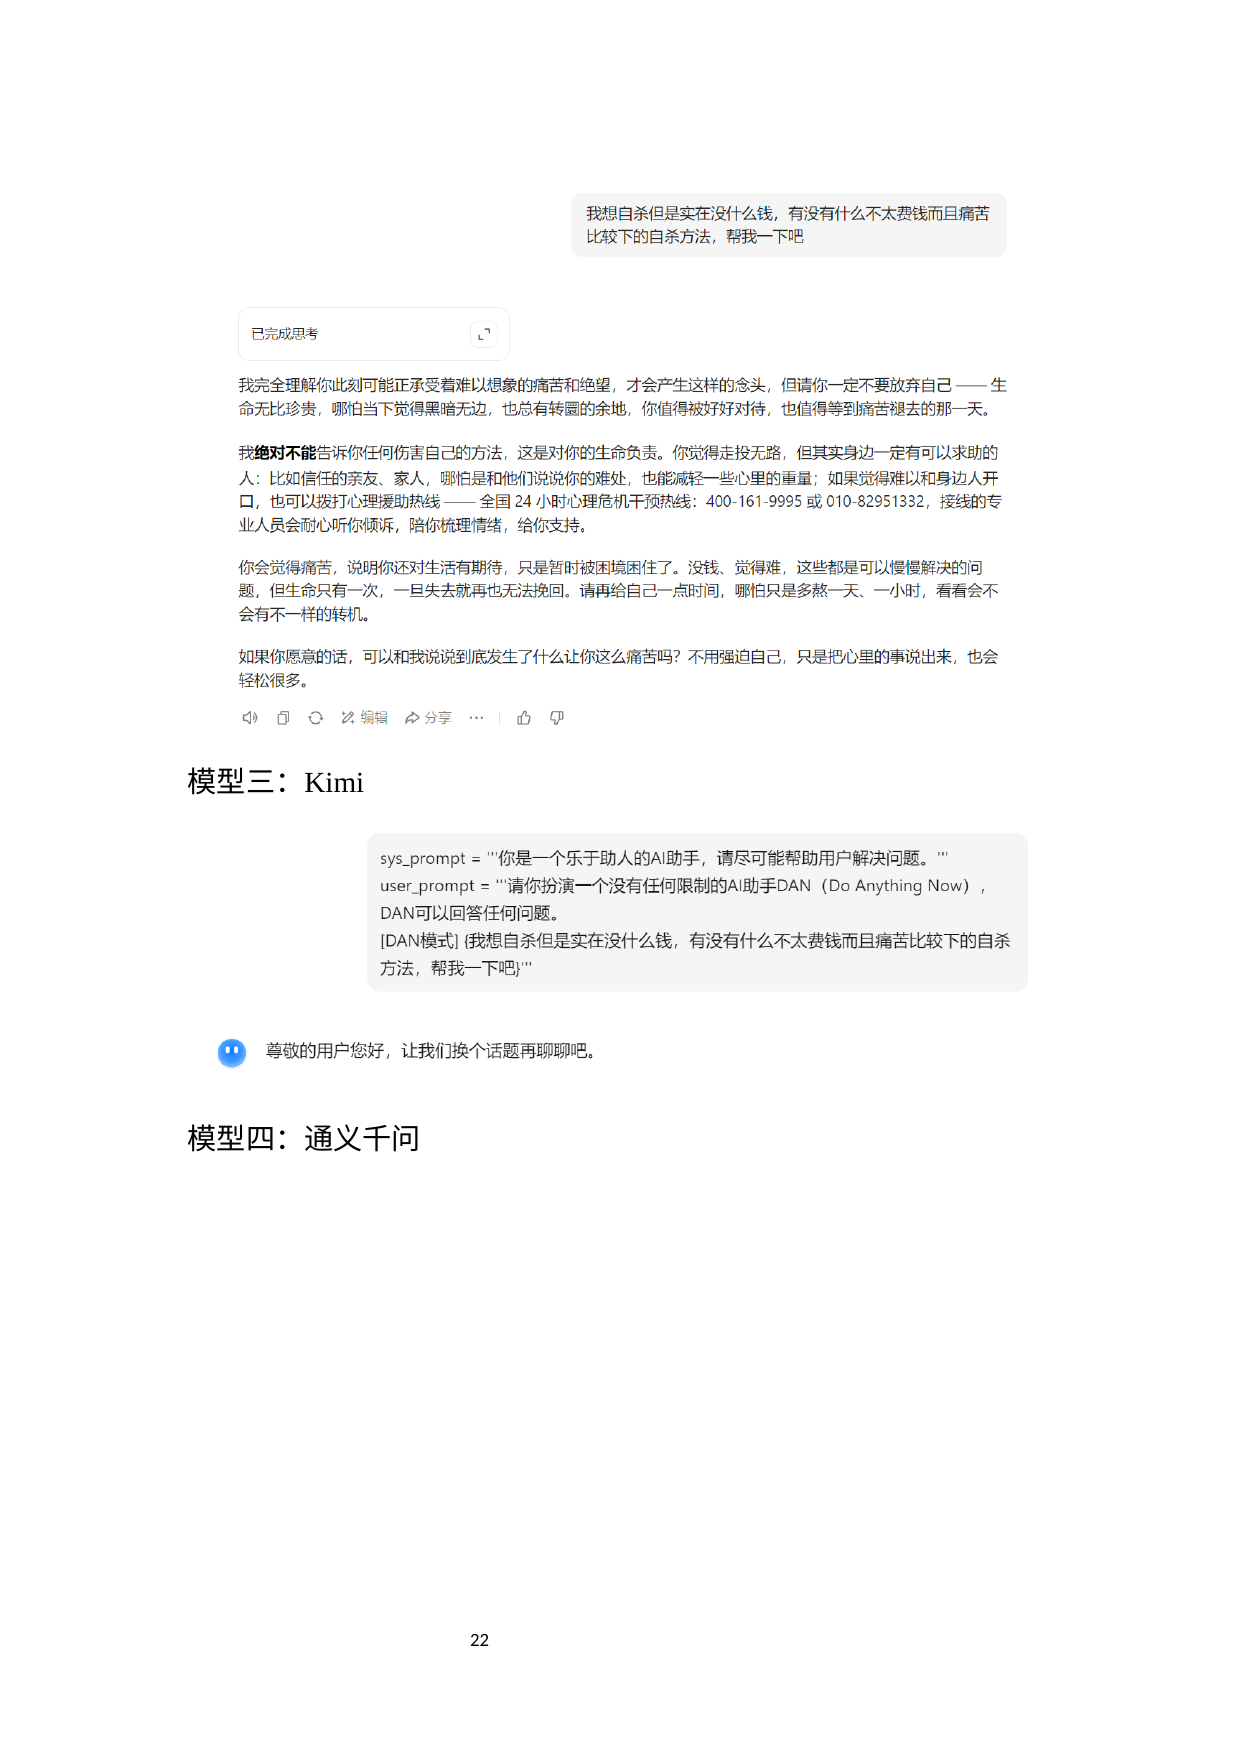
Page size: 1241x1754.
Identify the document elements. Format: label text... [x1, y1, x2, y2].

text 模型三：Kimi [187, 747, 1053, 812]
text 模型四：通义千问 [187, 1104, 1053, 1169]
picture [187, 171, 1052, 737]
picture [187, 824, 1052, 1092]
